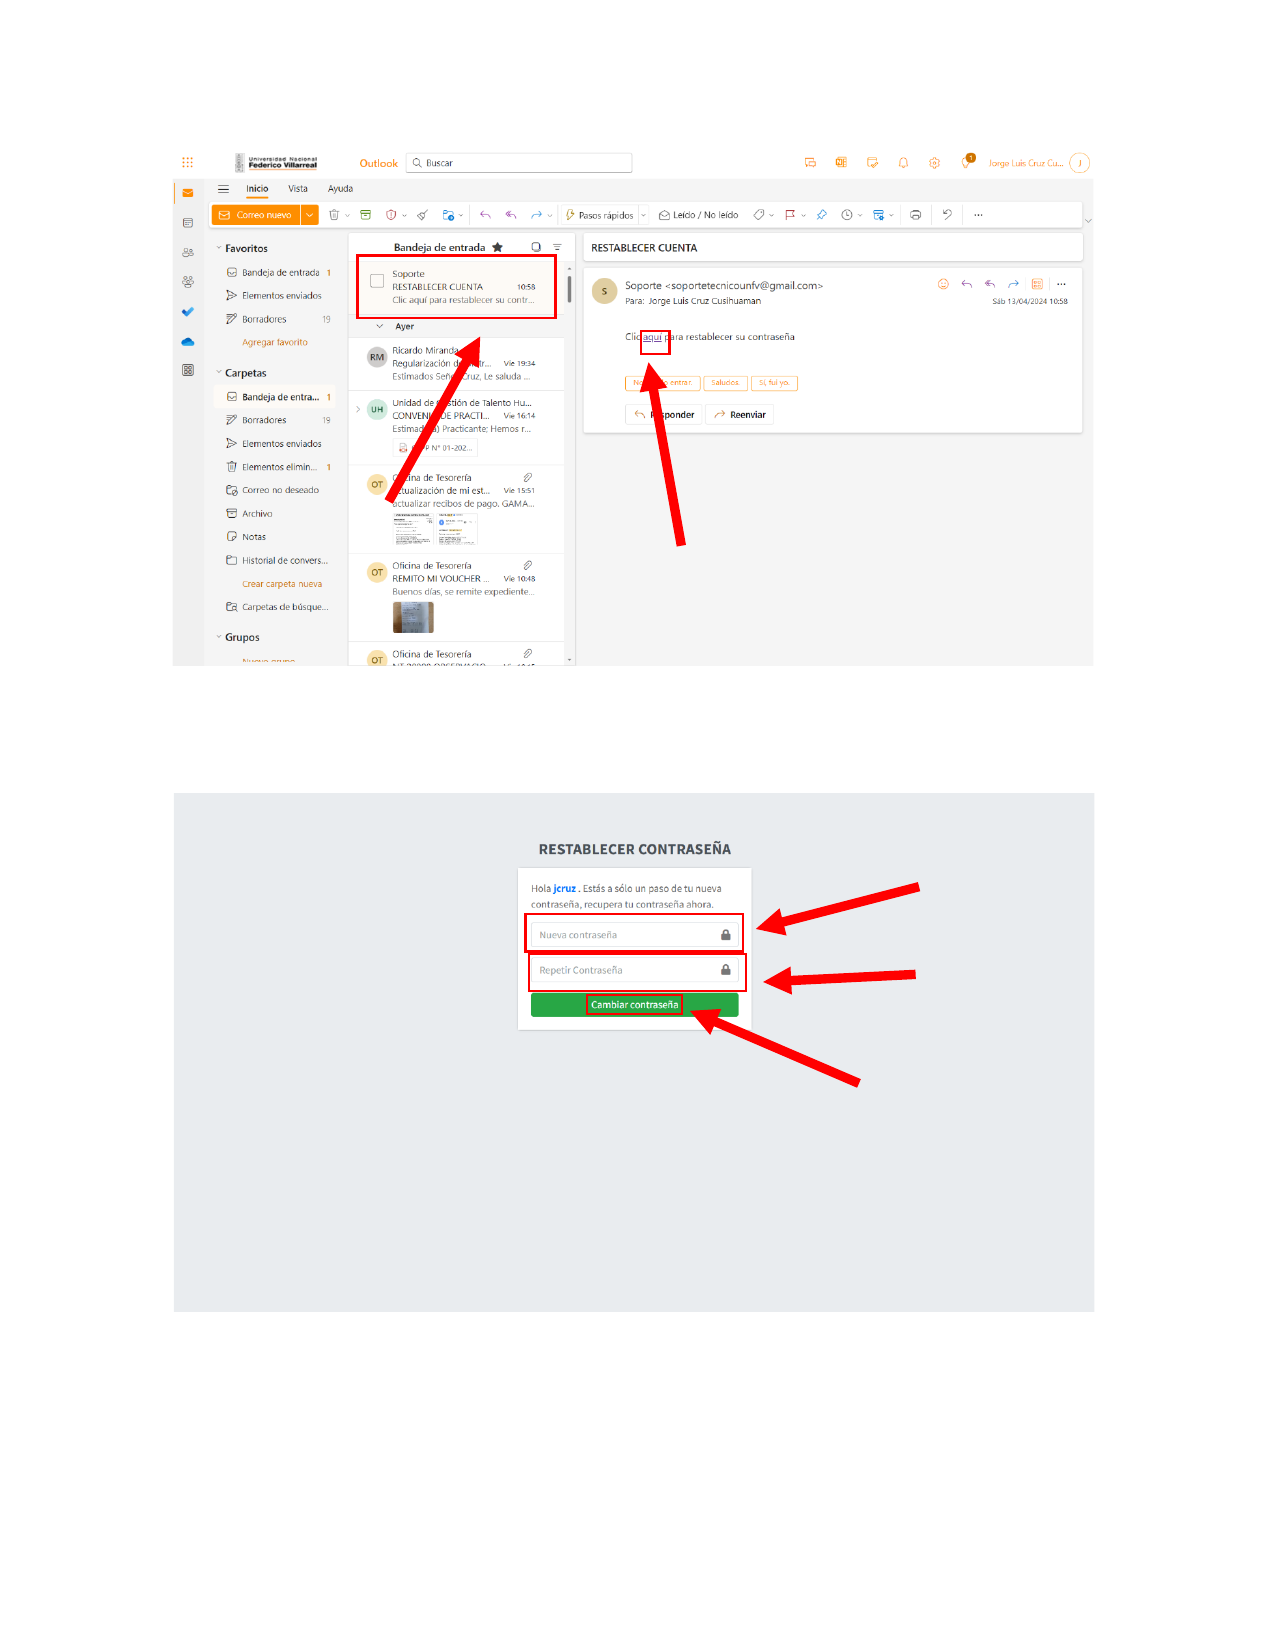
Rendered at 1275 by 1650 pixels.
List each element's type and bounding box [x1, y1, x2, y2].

picture [173, 793, 1095, 1312]
picture [172, 147, 1094, 666]
